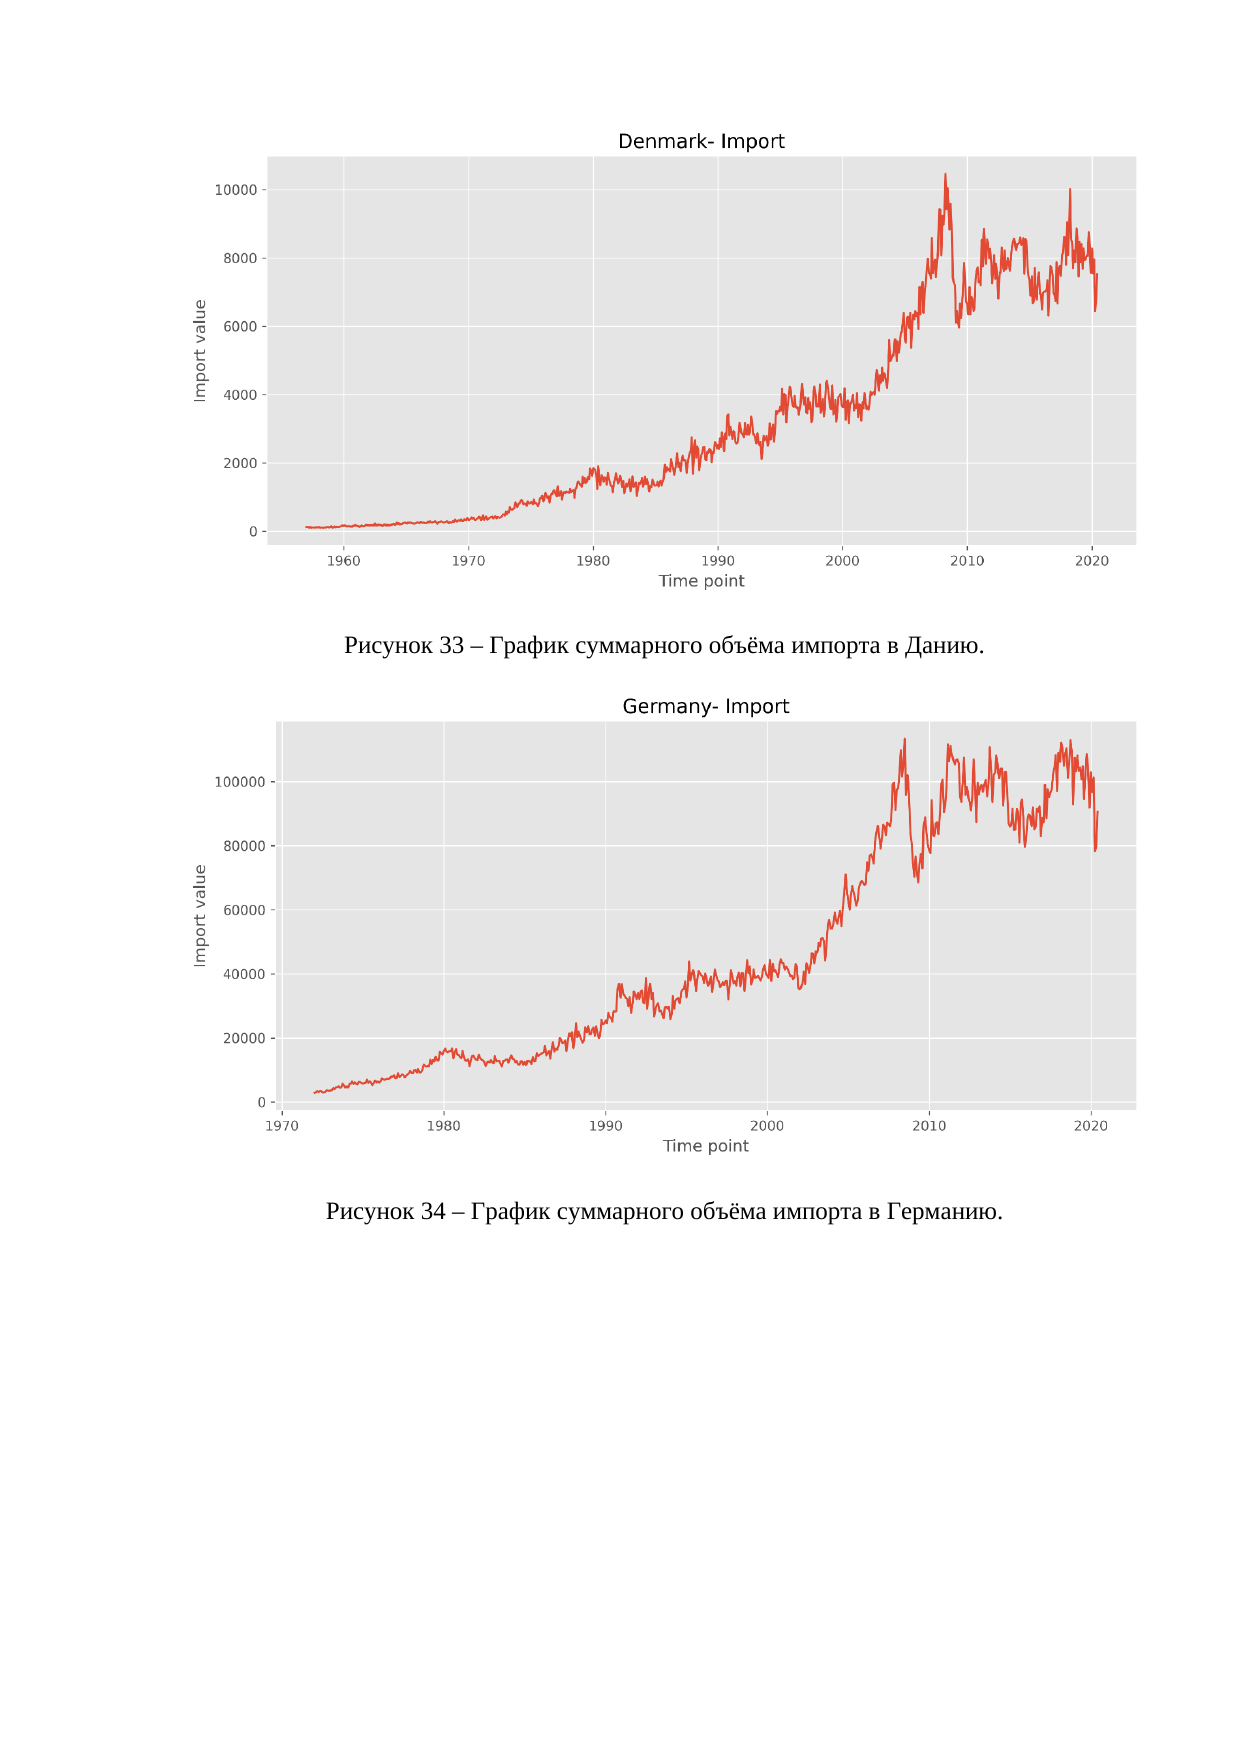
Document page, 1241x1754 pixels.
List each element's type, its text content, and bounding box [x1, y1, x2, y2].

text Рисунок 33 – График суммарного объёма импорта в Данию. [177, 630, 1152, 659]
picture [177, 118, 1151, 606]
text Рисунок 34 – График суммарного объёма импорта в Германию. [177, 1196, 1152, 1225]
picture [177, 683, 1151, 1171]
